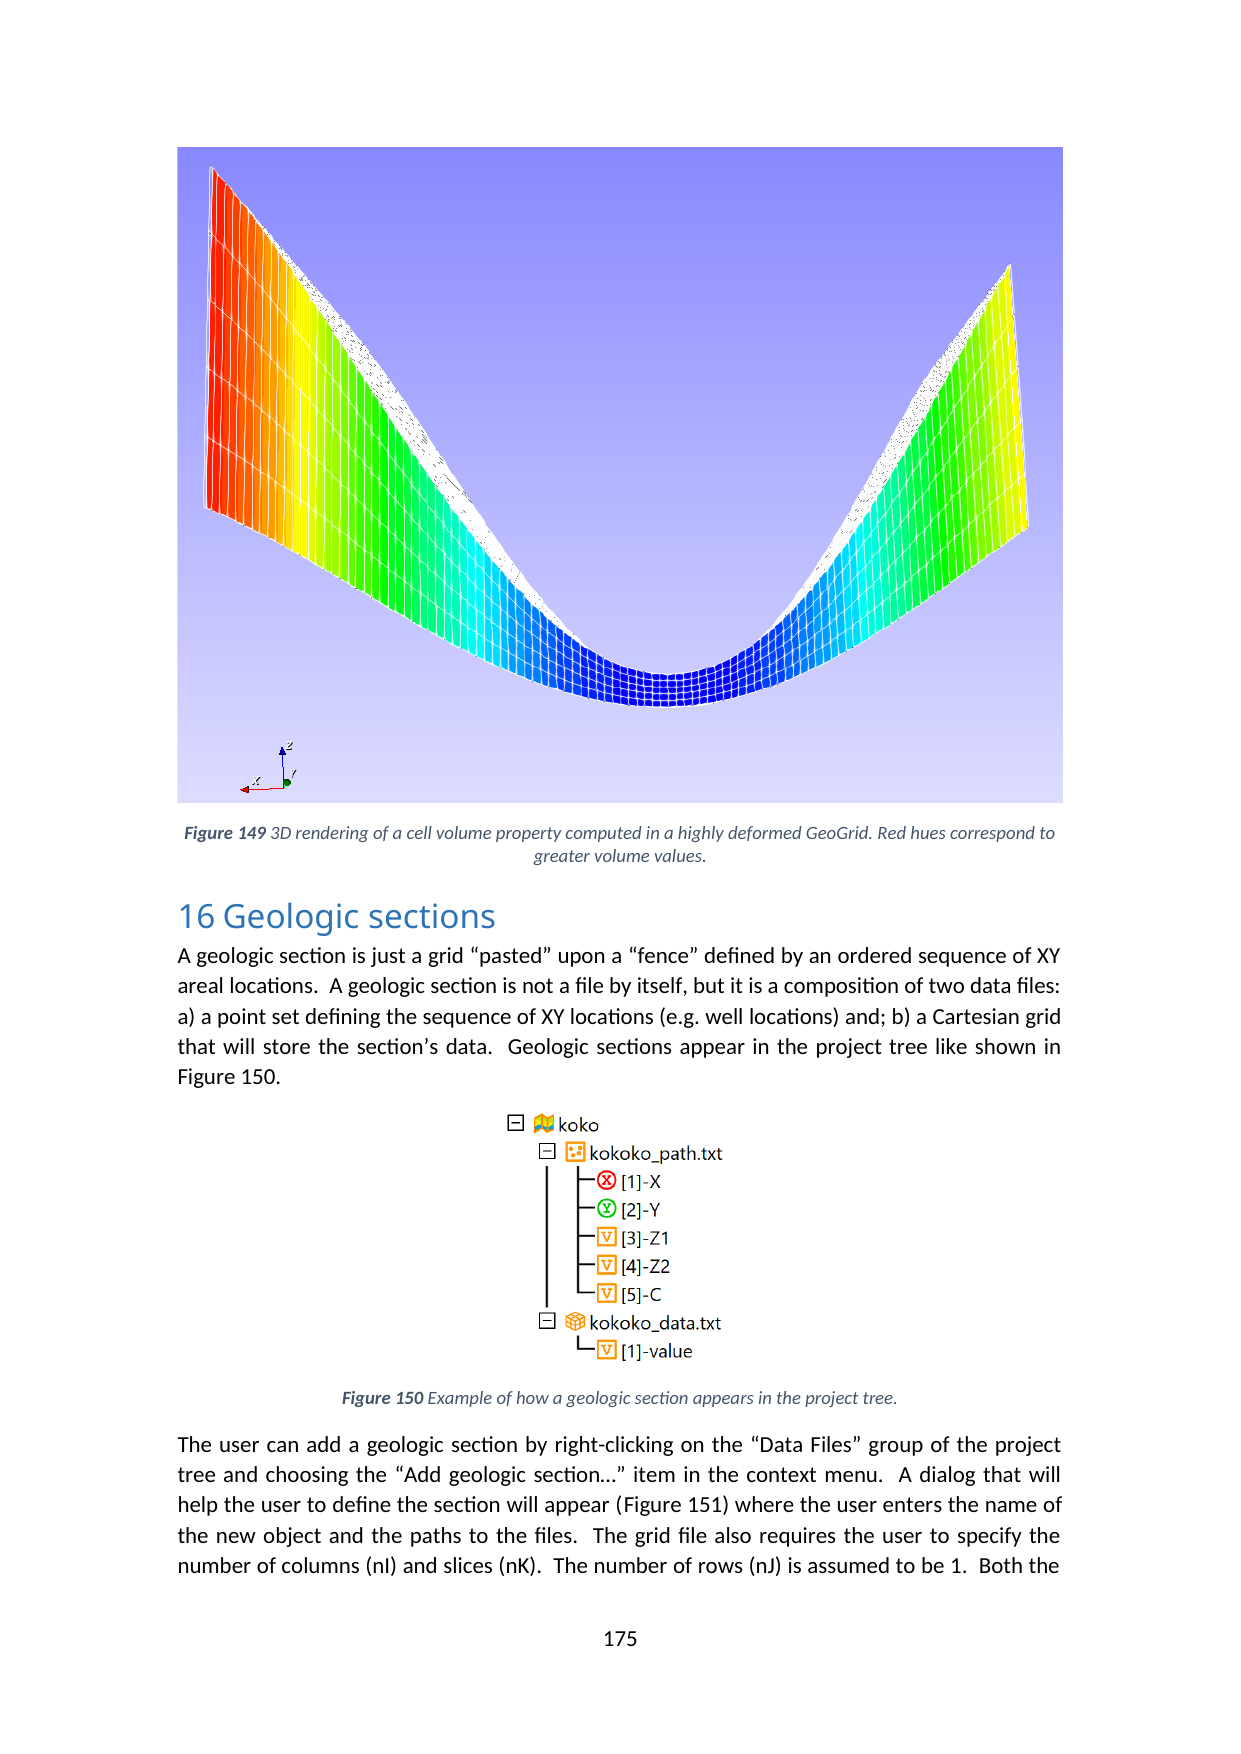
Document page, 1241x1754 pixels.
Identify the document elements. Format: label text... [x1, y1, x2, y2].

subtitle Geologic sections [177, 892, 1063, 938]
text Figure 150 Example of how a geologic section appears in the project tree. [177, 1386, 1063, 1409]
text A geologic section is just a grid “pasted” upon a “fence” defined by an ordered sequence of XY areal locations. A geologic section is not a file by itself, but it is a composition of two data files: a) a point set defining the sequence of XY locations (e.g. well locations) and; b) a Cartesian grid that will store the section’s data. Geologic sections appear in the project tree like shown in Figure 150. [177, 941, 1063, 1090]
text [177, 1430, 1063, 1579]
text Figure 149 3D rendering of a cell volume property computed in a highly deformed GeoGrid. Red hues correspond to greater volume values. [177, 822, 1063, 867]
picture [496, 1109, 744, 1368]
picture [177, 147, 1063, 803]
